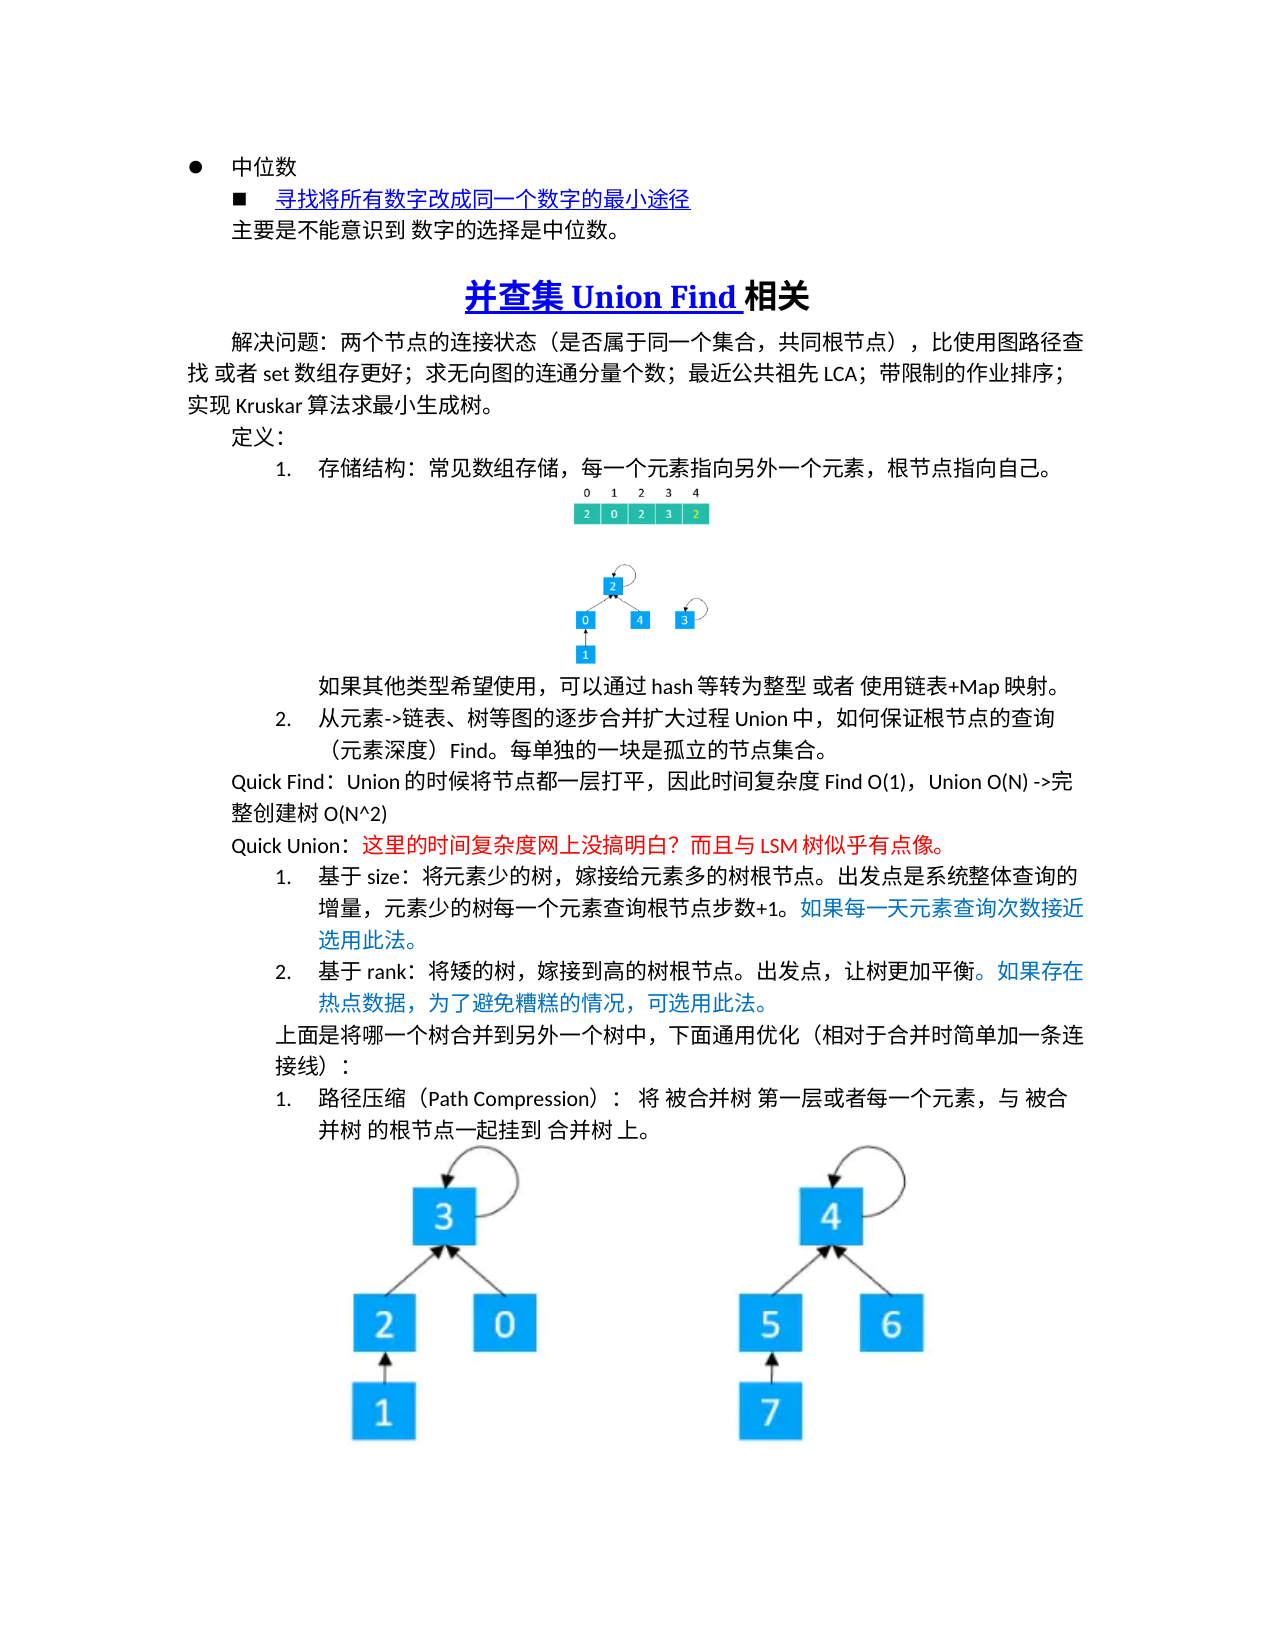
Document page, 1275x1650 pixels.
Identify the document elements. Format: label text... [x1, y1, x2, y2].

text Quick Find：Union的时候将节点都一层打平，因此时间复杂度Find O(1)，Union O(N) ->完整创建树 O(N^2) [231, 764, 1087, 828]
text Quick Union：这里的时间复杂度网上没搞明白？而且与LSM树似乎有点像。 [231, 828, 1087, 859]
list 如果其他类型希望使用，可以通过hash等转为整型 或者 使用链表+Map映射。 [319, 669, 1087, 701]
text 定义： [187, 419, 1087, 451]
text 上面是将哪一个树合并到另外一个树中，下面通用优化（相对于合并时简单加一条连接线）： [275, 1018, 1087, 1081]
list 基于rank：将矮的树，嫁接到高的树根节点。出发点，让树更加平衡。如果存在热点数据，为了避免糟糕的情况，可选用此法。 [275, 954, 1087, 1018]
list 路径压缩（Path Compression）： 将 被合并树 第一层或者每一个元素，与 被合并树 的根节点一起挂到 合并树 上。 [275, 1081, 1087, 1144]
list 基于size：将元素少的树，嫁接给元素多的树根节点。出发点是系统整体查询的增量，元素少的树每一个元素查询根节点步数+1。如果每一天元素查询次数接近选用此法。 [275, 859, 1087, 954]
picture [321, 1144, 954, 1460]
text 主要是不能意识到 数字的选择是中位数。 [231, 213, 1087, 245]
list 寻找将所有数字改成同一个数字的最小途径 [231, 182, 1087, 213]
list 中位数 [187, 150, 1087, 182]
picture [560, 482, 715, 670]
text 解决问题：两个节点的连接状态（是否属于同一个集合，共同根节点），比使用图路径查找 或者 set数组存更好；求无向图的连通分量个数；最近公共祖先LCA；带限制的作业排序；实现Kruskar算法求最小生成树。 [187, 324, 1087, 419]
list 存储结构：常见数组存储，每一个元素指向另外一个元素，根节点指向自己。 [275, 451, 1087, 483]
title 并查集Union Find相关 [187, 270, 1087, 318]
list 从元素->链表、树等图的逐步合并扩大过程Union中，如何保证根节点的查询（元素深度）Find。每单独的一块是孤立的节点集合。 [275, 701, 1087, 764]
